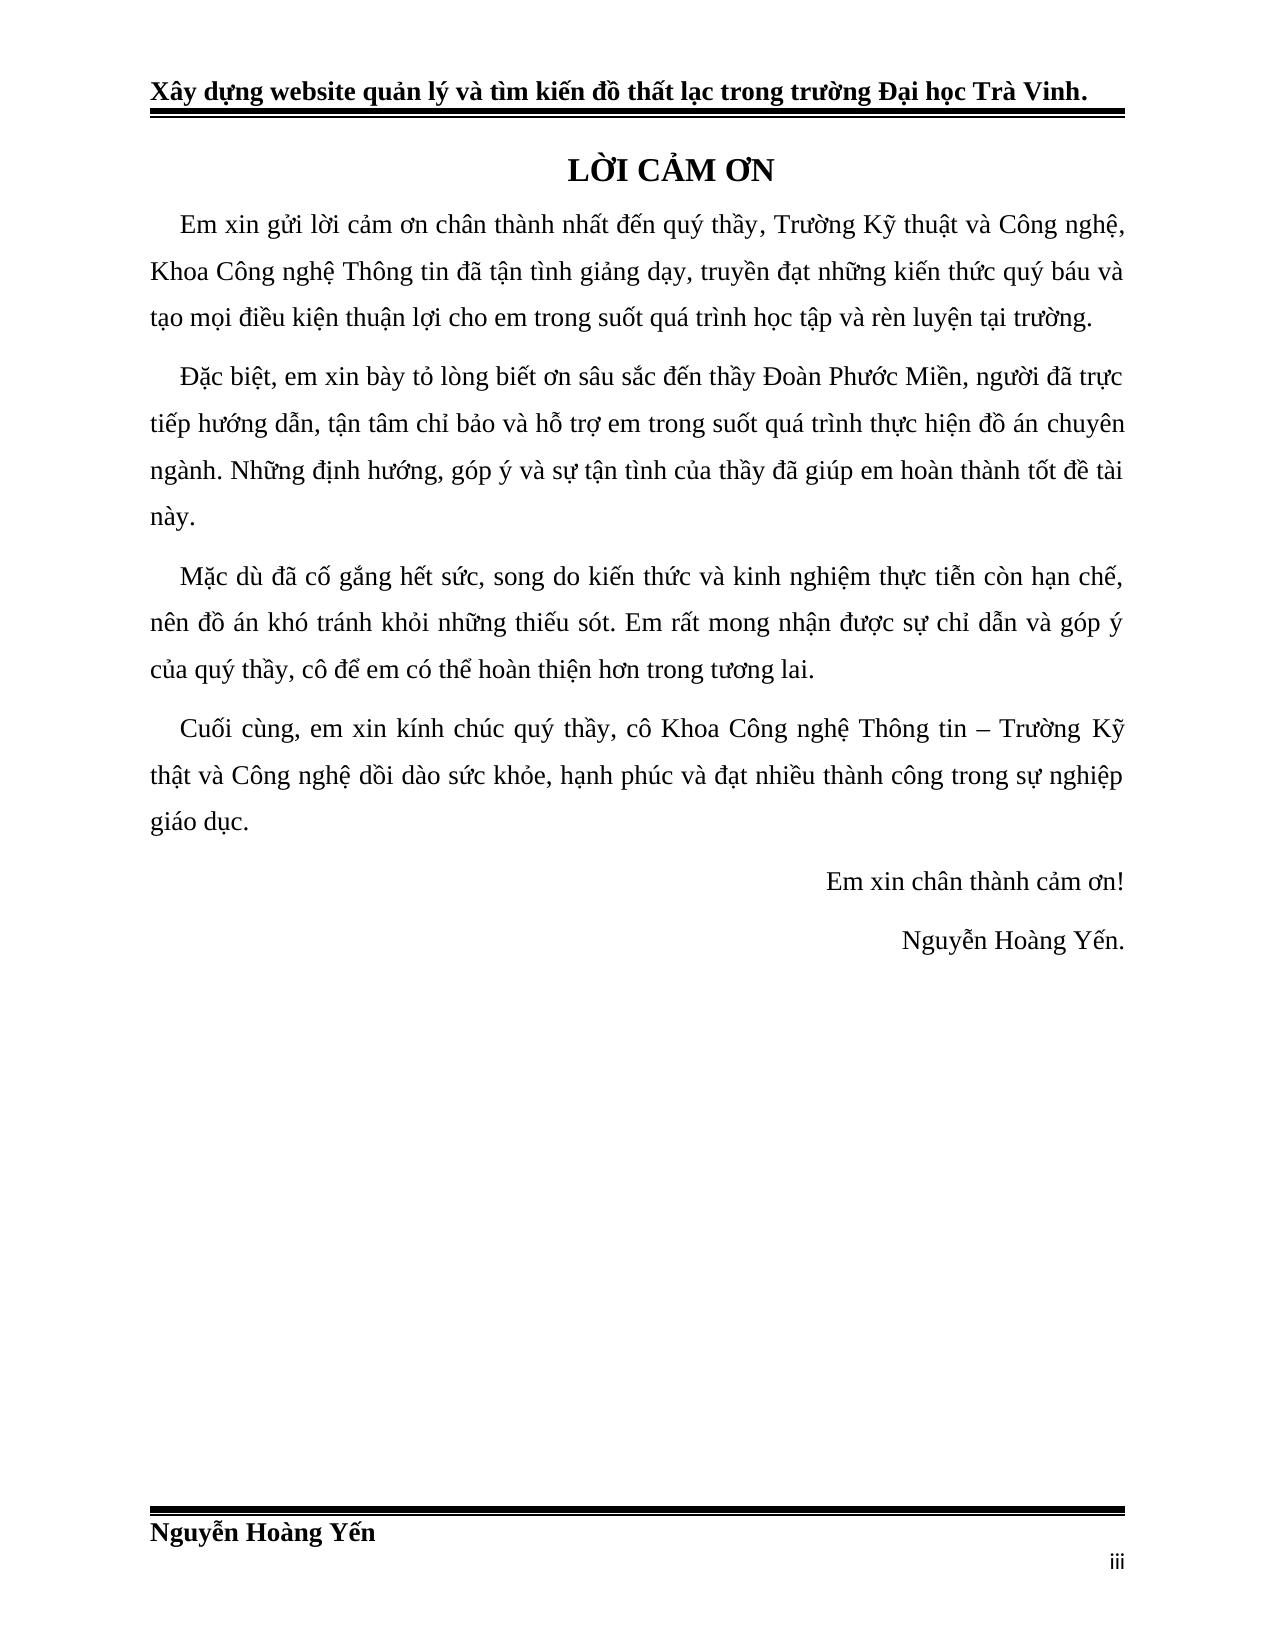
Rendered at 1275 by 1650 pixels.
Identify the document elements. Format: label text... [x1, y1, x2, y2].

text LỜI CẢM ƠN [150, 150, 1125, 188]
text Nguyễn Hoàng Yến. [150, 924, 1125, 955]
text Đặc biệt, em xin bày tỏ lòng biết ơn sâu sắc đến thầy Đoàn Phước Miền, người đã trực tiếp hướng dẫn, tận tâm chỉ bảo và hỗ trợ em trong suốt quá trình thực hiện đồ án chuyên ngành. Những định hướng, góp ý và sự tận tình của thầy đã giúp em hoàn thành tốt đề tài này. [150, 361, 1125, 532]
text Cuối cùng, em xin kính chúc quý thầy, cô Khoa Công nghệ Thông tin – Trường Kỹ thật và Công nghệ dồi dào sức khỏe, hạnh phúc và đạt nhiều thành công trong sự nghiệp giáo dục. [150, 712, 1125, 837]
text Mặc dù đã cố gắng hết sức, song do kiến thức và kinh nghiệm thực tiễn còn hạn chế, nên đồ án khó tránh khỏi những thiếu sót. Em rất mong nhận được sự chỉ dẫn và góp ý của quý thầy, cô để em có thể hoàn thiện hơn trong tương lai. [150, 560, 1125, 684]
text Em xin gửi lời cảm ơn chân thành nhất đến quý thầy, Trường Kỹ thuật và Công nghệ, Khoa Công nghệ Thông tin đã tận tình giảng dạy, truyền đạt những kiến thức quý báu và tạo mọi điều kiện thuận lợi cho em trong suốt quá trình học tập và rèn luyện tại trường. [150, 208, 1125, 332]
text Em xin chân thành cảm ơn! [150, 865, 1125, 896]
